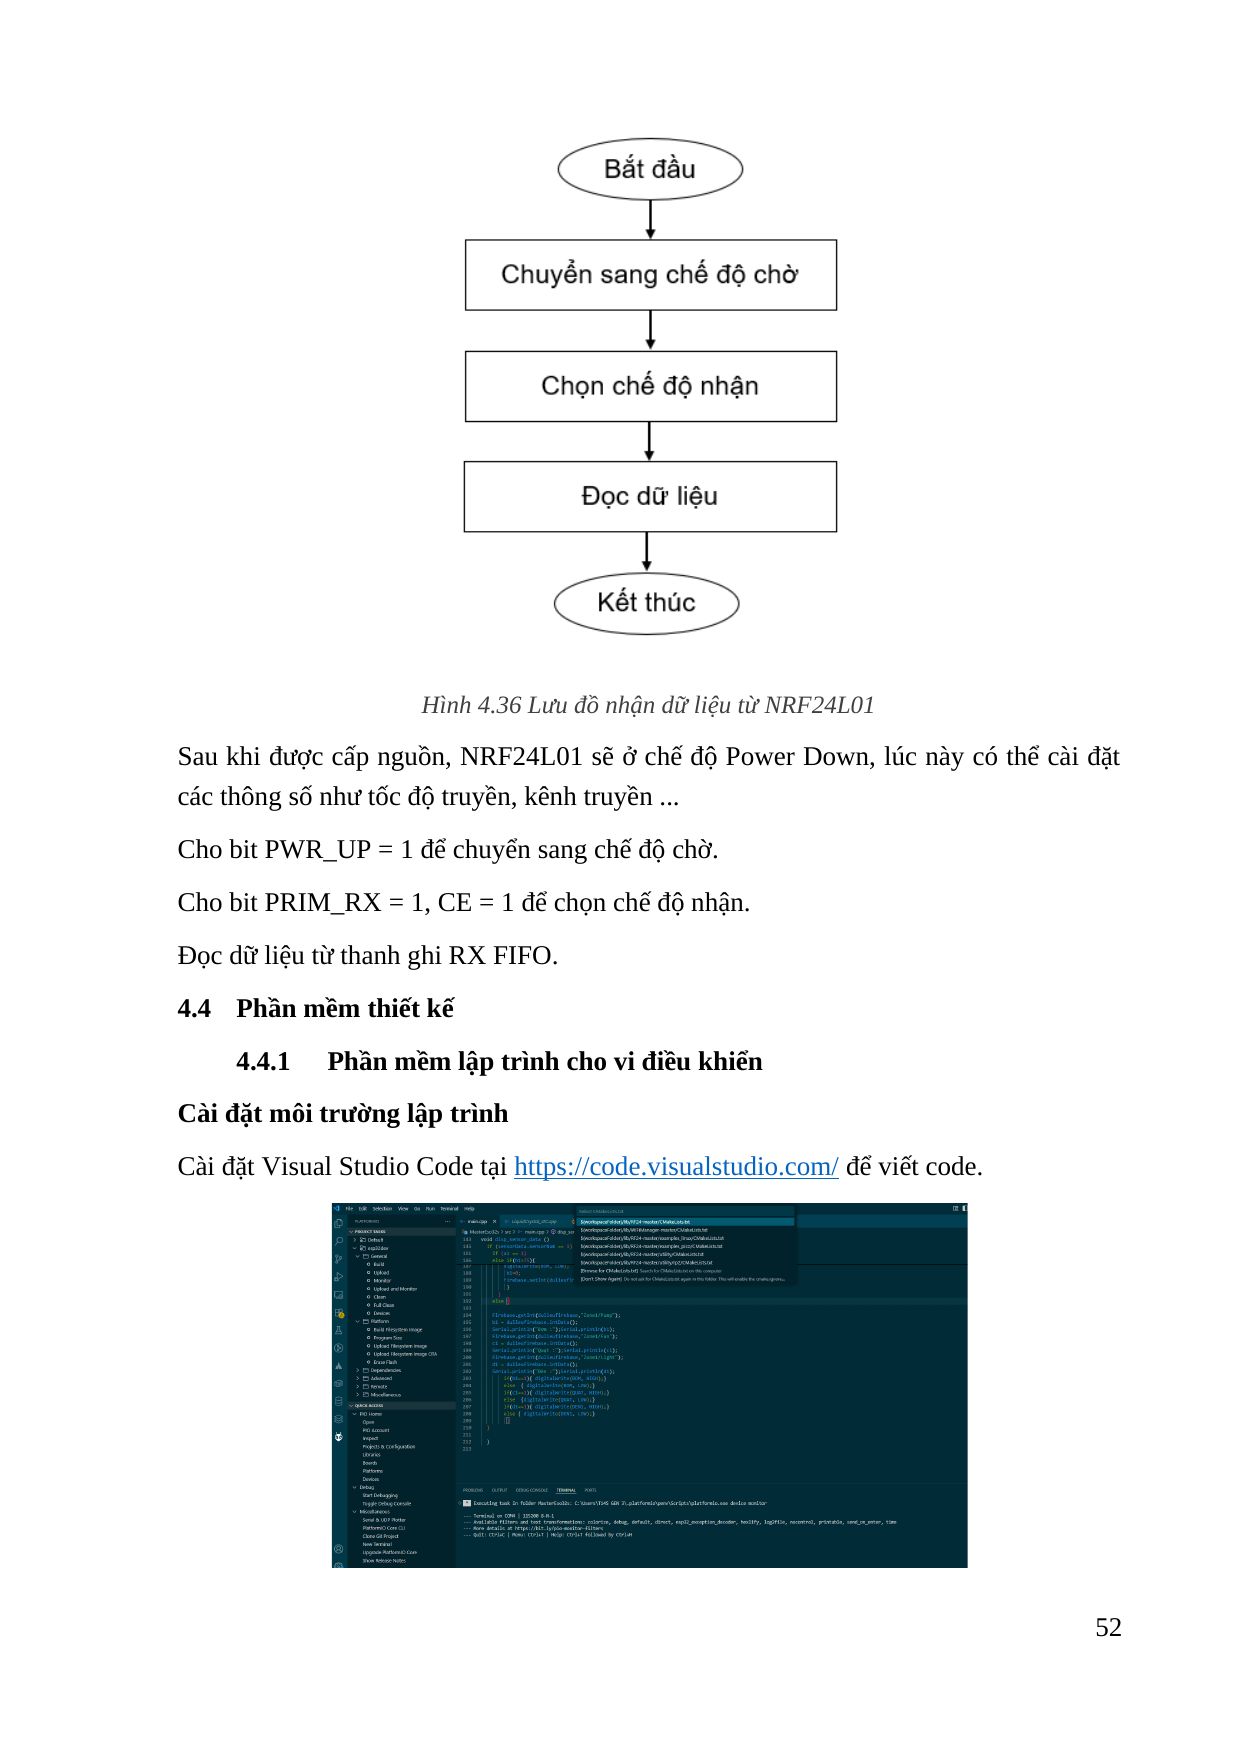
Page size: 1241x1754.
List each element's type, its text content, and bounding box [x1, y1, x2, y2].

subtitle Phần mềm thiết kế [177, 992, 1122, 1023]
subtitle Phần mềm lập trình cho vi điều khiển [236, 1045, 1122, 1076]
picture [348, 1216, 455, 1568]
picture [415, 118, 884, 669]
picture [571, 1227, 798, 1285]
text Cho bit PRIM_RX = 1, CE = 1 để chọn chế độ nhận. [177, 886, 1122, 917]
text Cài đặt môi trường lập trình [177, 1098, 1122, 1129]
text Đọc dữ liệu từ thanh ghi RX FIFO. [177, 939, 1122, 970]
text Cài đặt Visual Studio Code tại https://code.visualstudio.com/ để viết code. [177, 1151, 1122, 1182]
picture [482, 1298, 968, 1304]
text Sau khi được cấp nguồn, NRF24L01 sẽ ở chế độ Power Down, lúc này có thể cài đặt các thông số như tốc độ truyền, kênh truyền ... [177, 740, 1122, 811]
picture [336, 1433, 342, 1440]
text Cho bit PWR_UP = 1 để chuyển sang chế độ chờ. [177, 833, 1122, 864]
